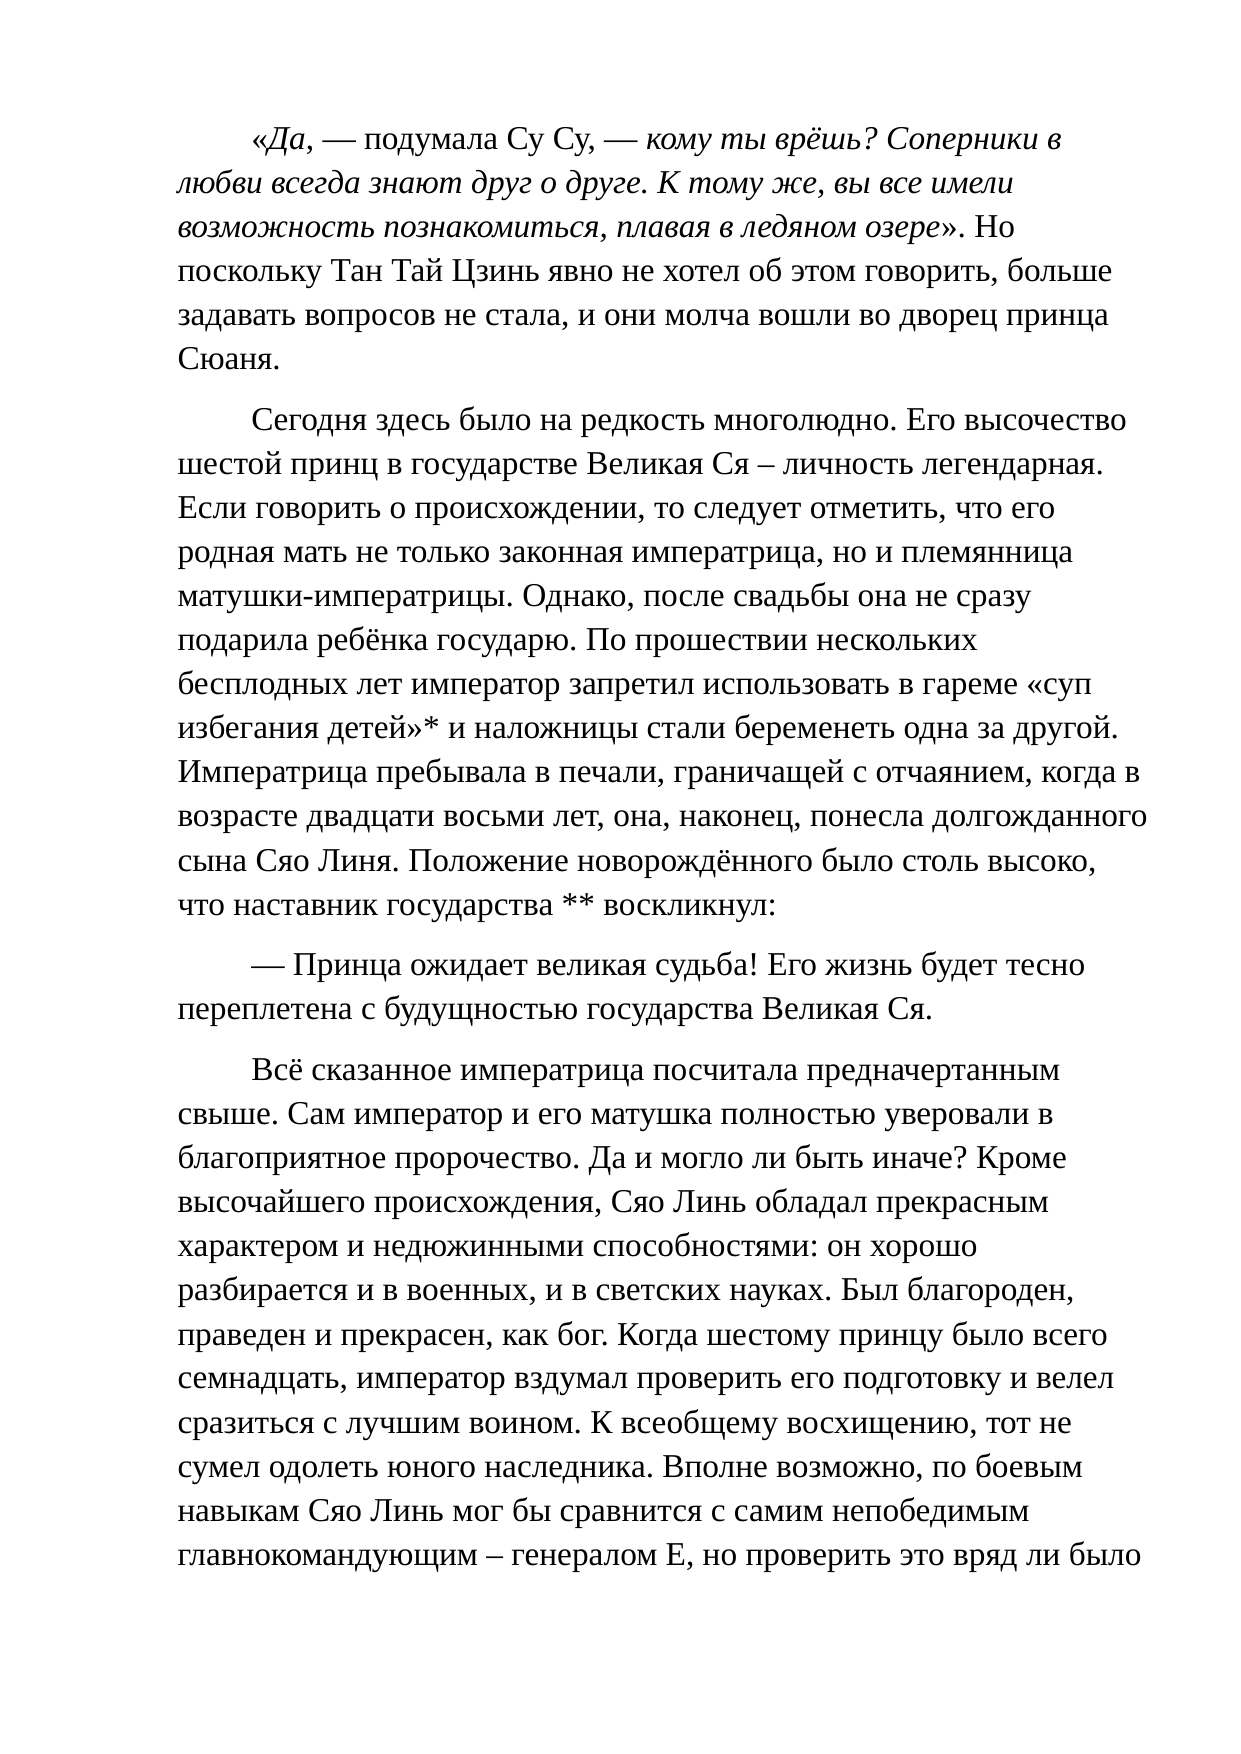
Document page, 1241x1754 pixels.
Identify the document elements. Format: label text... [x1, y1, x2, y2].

text «Да, — подумала Су Су, — кому ты врёшь? Соперники в любви всегда знают друг о друге. К тому же, вы все имели возможность познакомиться, плавая в ледяном озере». Но поскольку Тан Тай Цзинь явно не хотел об этом говорить, больше задавать вопросов не стала, и они молча вошли во дворец принца Сюаня. [177, 118, 1152, 377]
text Сегодня здесь было на редкость многолюдно. Его высочество шестой принц в государстве Великая Ся – личность легендарная. Если говорить о происхождении, то следует отметить, что его родная мать не только законная императрица, но и племянница матушки-императрицы. Однако, после свадьбы она не сразу подарила ребёнка государю. По прошествии нескольких бесплодных лет император запретил использовать в гареме «суп избегания детей»* и наложницы стали беременеть одна за другой. Императрица пребывала в печали, граничащей с отчаянием, когда в возрасте двадцати восьми лет, она, наконец, понесла долгожданного сына Сяо Линя. Положение новорождённого было столь высоко, что наставник государства ** воскликнул: [177, 399, 1152, 922]
text — Принца ожидает великая судьба! Его жизнь будет тесно переплетена с будущностью государства Великая Ся. [177, 944, 1152, 1027]
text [177, 1049, 1152, 1572]
